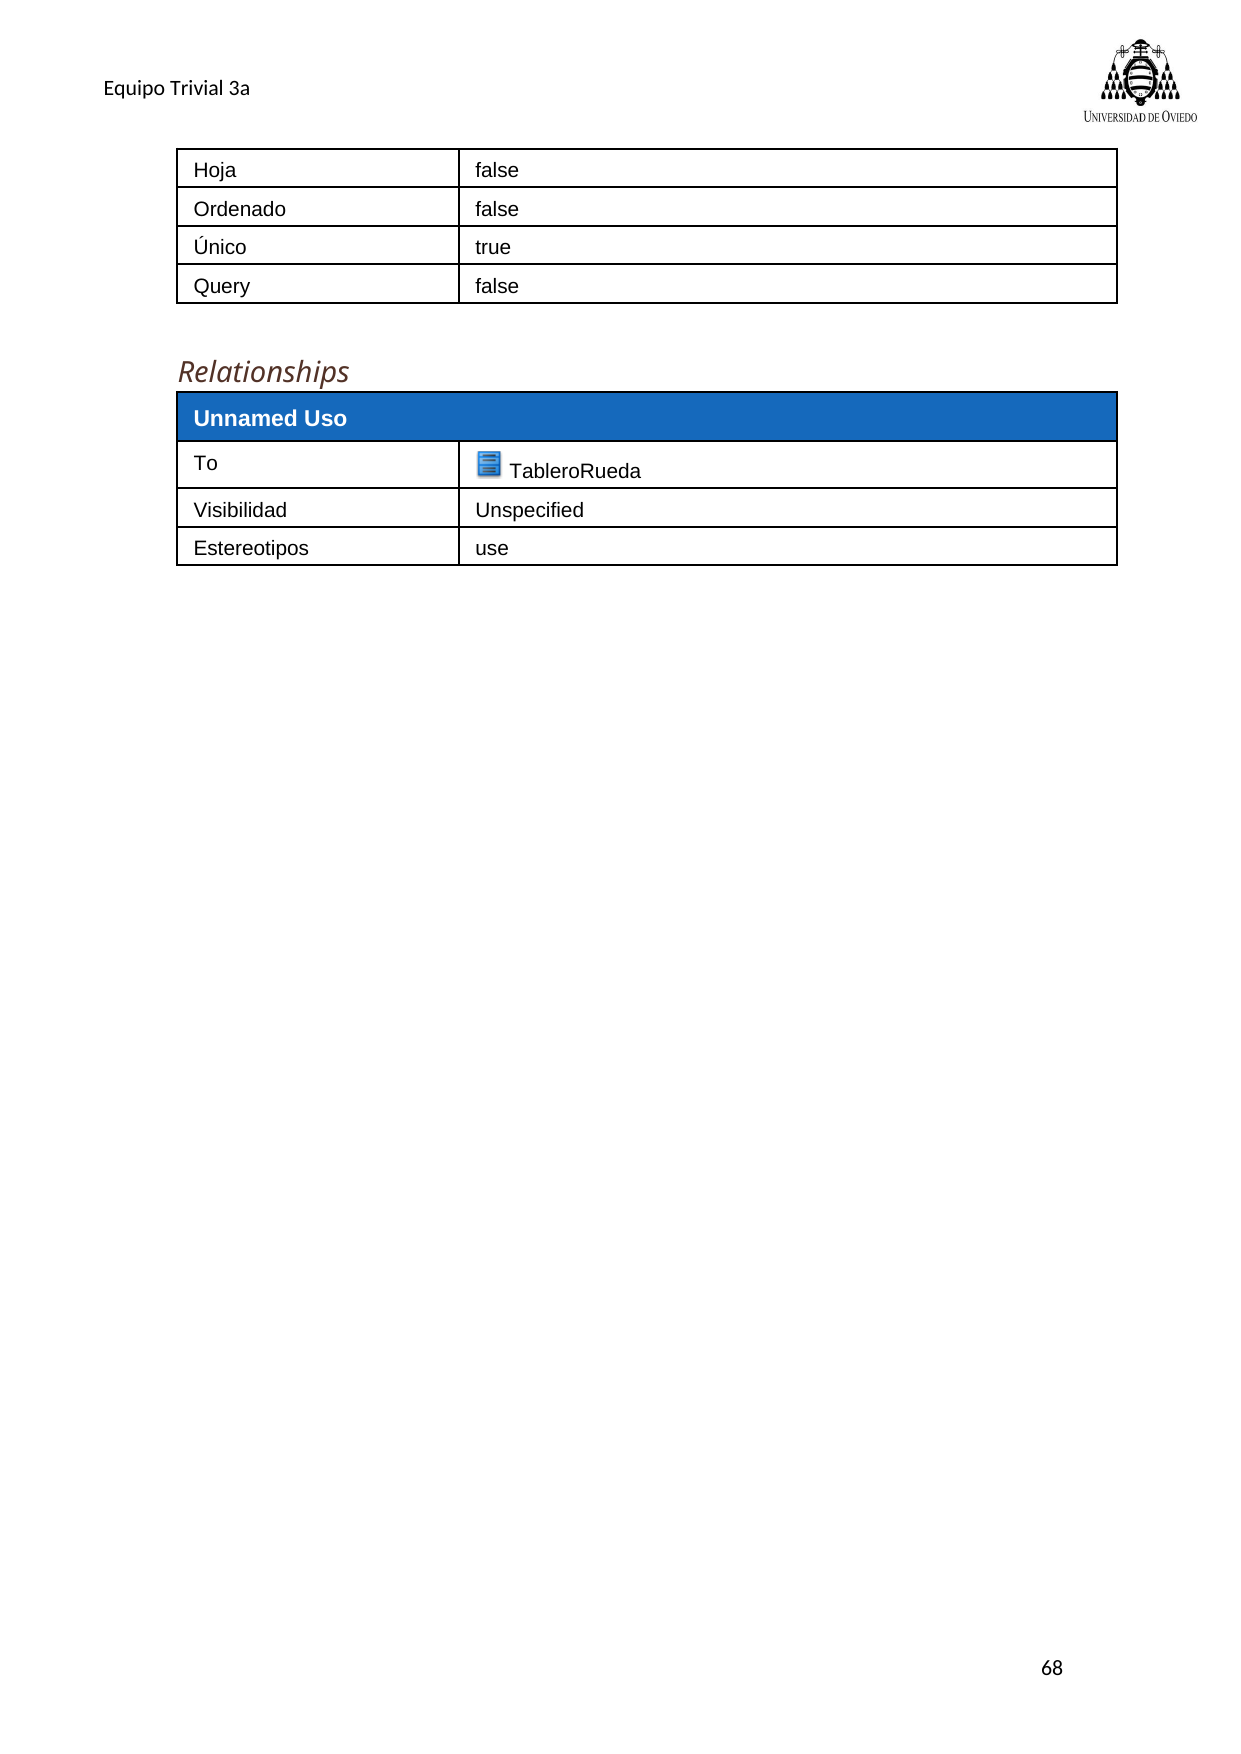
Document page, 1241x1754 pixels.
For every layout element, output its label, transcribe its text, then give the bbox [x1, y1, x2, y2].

picture [475, 450, 504, 479]
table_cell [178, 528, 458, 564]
picture [1077, 35, 1198, 123]
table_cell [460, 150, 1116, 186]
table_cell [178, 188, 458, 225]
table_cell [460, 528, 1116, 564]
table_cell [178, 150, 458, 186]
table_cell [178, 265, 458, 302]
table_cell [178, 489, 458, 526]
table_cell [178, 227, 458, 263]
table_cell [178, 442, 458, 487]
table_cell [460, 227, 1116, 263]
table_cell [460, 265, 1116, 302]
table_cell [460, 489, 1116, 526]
subtitle Relationships [177, 351, 1063, 391]
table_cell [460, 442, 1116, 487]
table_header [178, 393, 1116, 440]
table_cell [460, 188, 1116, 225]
